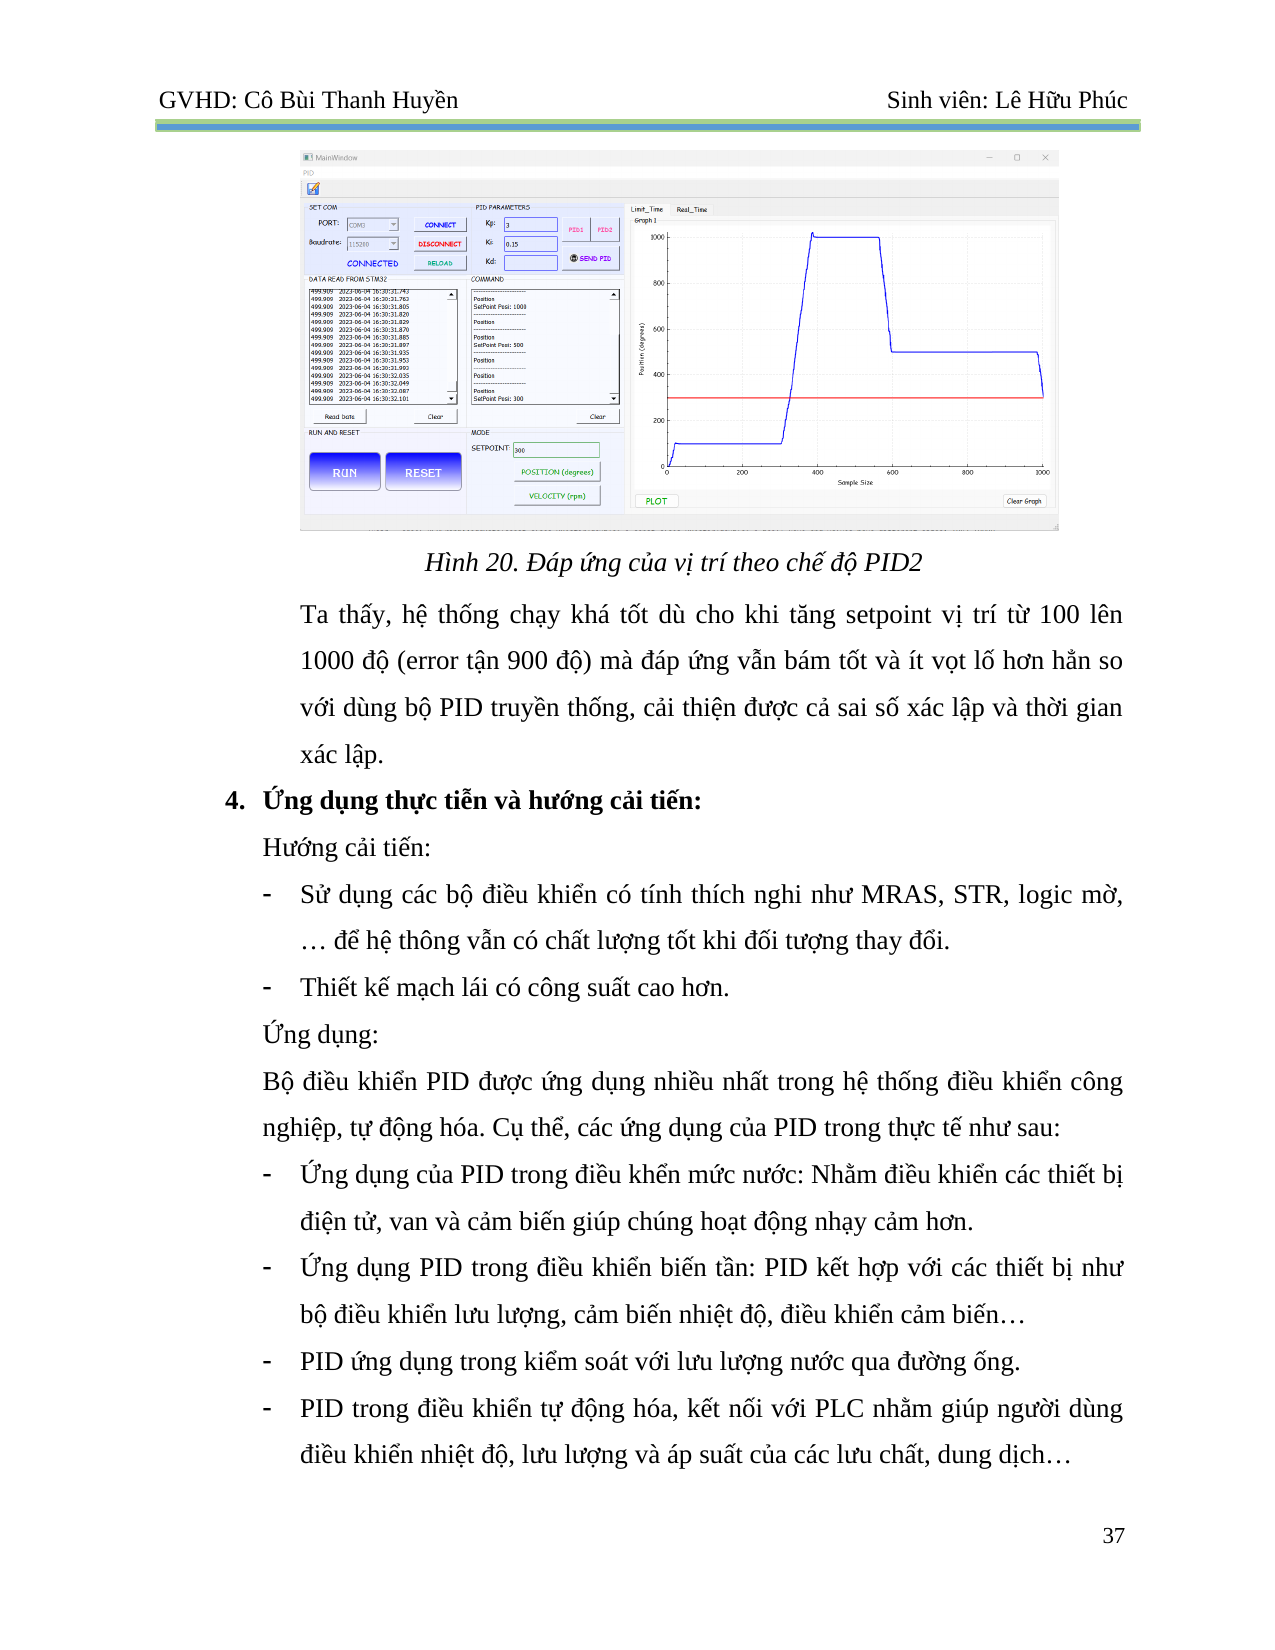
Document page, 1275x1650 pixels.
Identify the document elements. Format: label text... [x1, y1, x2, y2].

list Ứng dụng của PID trong điều khển mức nước: Nhằm điều khiển các thiết bị điện tử, van và cảm biến giúp chúng hoạt động nhạy cảm hơn. [262, 1158, 1125, 1236]
text Hình 20. Đáp ứng của vị trí theo chế độ PID2 [150, 546, 1125, 577]
list Thiết kế mạch lái có công suất cao hơn. [262, 971, 1125, 1002]
list PID trong điều khiển tự động hóa, kết nối với PLC nhằm giúp người dùng điều khiển nhiệt độ, lưu lượng và áp suất của các lưu chất, dung dịch… [262, 1392, 1125, 1470]
text Hướng cải tiến: [262, 831, 1125, 862]
text Bộ điều khiển PID được ứng dụng nhiều nhất trong hệ thống điều khiển công nghiệp, tự động hóa. Cụ thể, các ứng dụng của PID trong thực tế như sau: [262, 1065, 1125, 1142]
list Sử dụng các bộ điều khiển có tính thích nghi như MRAS, STR, logic mờ, … để hệ thông vẫn có chất lượng tốt khi đối tượng thay đổi. [262, 878, 1125, 956]
text Ta thấy, hệ thống chạy khá tốt dù cho khi tăng setpoint vị trí từ 100 lên 1000 độ (error tận 900 độ) mà đáp ứng vẫn bám tốt và ít vọt lố hơn hẳn so với dùng bộ PID truyền thống, cải thiện được cả sai số xác lập và thời gian xác lập. [300, 598, 1125, 769]
list Ứng dụng PID trong điều khiển biến tần: PID kết hợp với các thiết bị như bộ điều khiển lưu lượng, cảm biến nhiệt độ, điều khiển cảm biến… [262, 1251, 1125, 1329]
picture [300, 150, 1059, 531]
list PID ứng dụng trong kiểm soát với lưu lượng nước qua đường ống. [262, 1345, 1125, 1376]
text Ứng dụng: [262, 1018, 1125, 1049]
list Ứng dụng thực tiễn và hướng cải tiến: [225, 784, 1125, 816]
